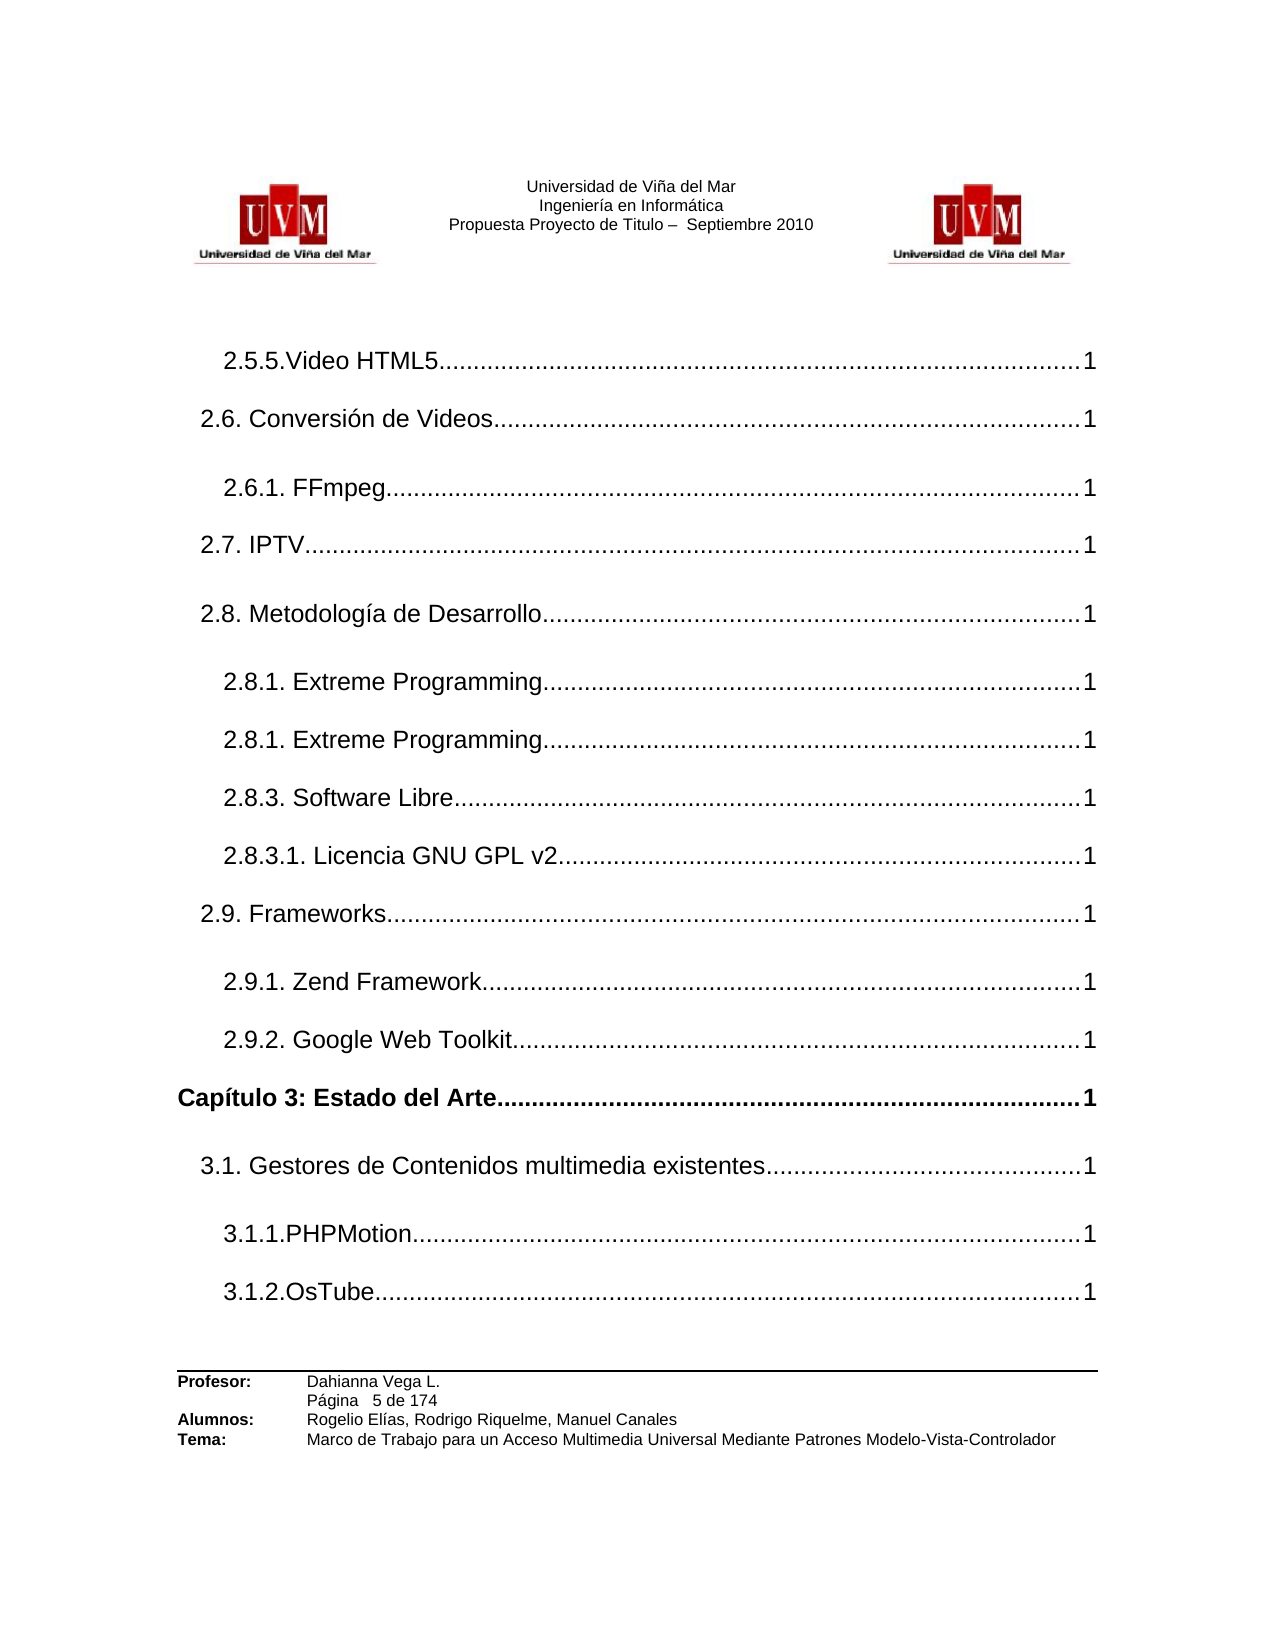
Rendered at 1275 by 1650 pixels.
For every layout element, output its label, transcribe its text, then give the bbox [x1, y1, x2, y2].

text 2.8.1. Extreme Programming 1 [223, 725, 1098, 753]
text 3.1. Gestores de Contenidos multimedia existentes 1 [200, 1151, 1098, 1180]
text 2.8. Metodología de Desarrollo 1 [200, 599, 1098, 627]
text 3.1.2.OsTube 1 [223, 1277, 1098, 1306]
text 2.6.1. FFmpeg 1 [223, 472, 1098, 501]
text 2.8.3.1. Licencia GNU GPL v2 1 [223, 841, 1098, 869]
text 2.9.2. Google Web Toolkit 1 [223, 1025, 1098, 1054]
text 3.1.1.PHPMotion 1 [223, 1219, 1098, 1248]
text 2.6. Conversión de Videos 1 [200, 404, 1098, 433]
picture [871, 176, 1084, 267]
text 2.5.5.Video HTML5 1 [223, 346, 1098, 375]
picture [177, 176, 390, 267]
text 2.7. IPTV 1 [200, 531, 1098, 559]
text Capítulo 3: Estado del Arte 1 [177, 1083, 1098, 1112]
text 2.8.1. Extreme Programming 1 [223, 667, 1098, 696]
text 2.9. Frameworks 1 [200, 899, 1098, 928]
text 2.9.1. Zend Framework 1 [223, 967, 1098, 996]
text 2.8.3. Software Libre 1 [223, 783, 1098, 812]
